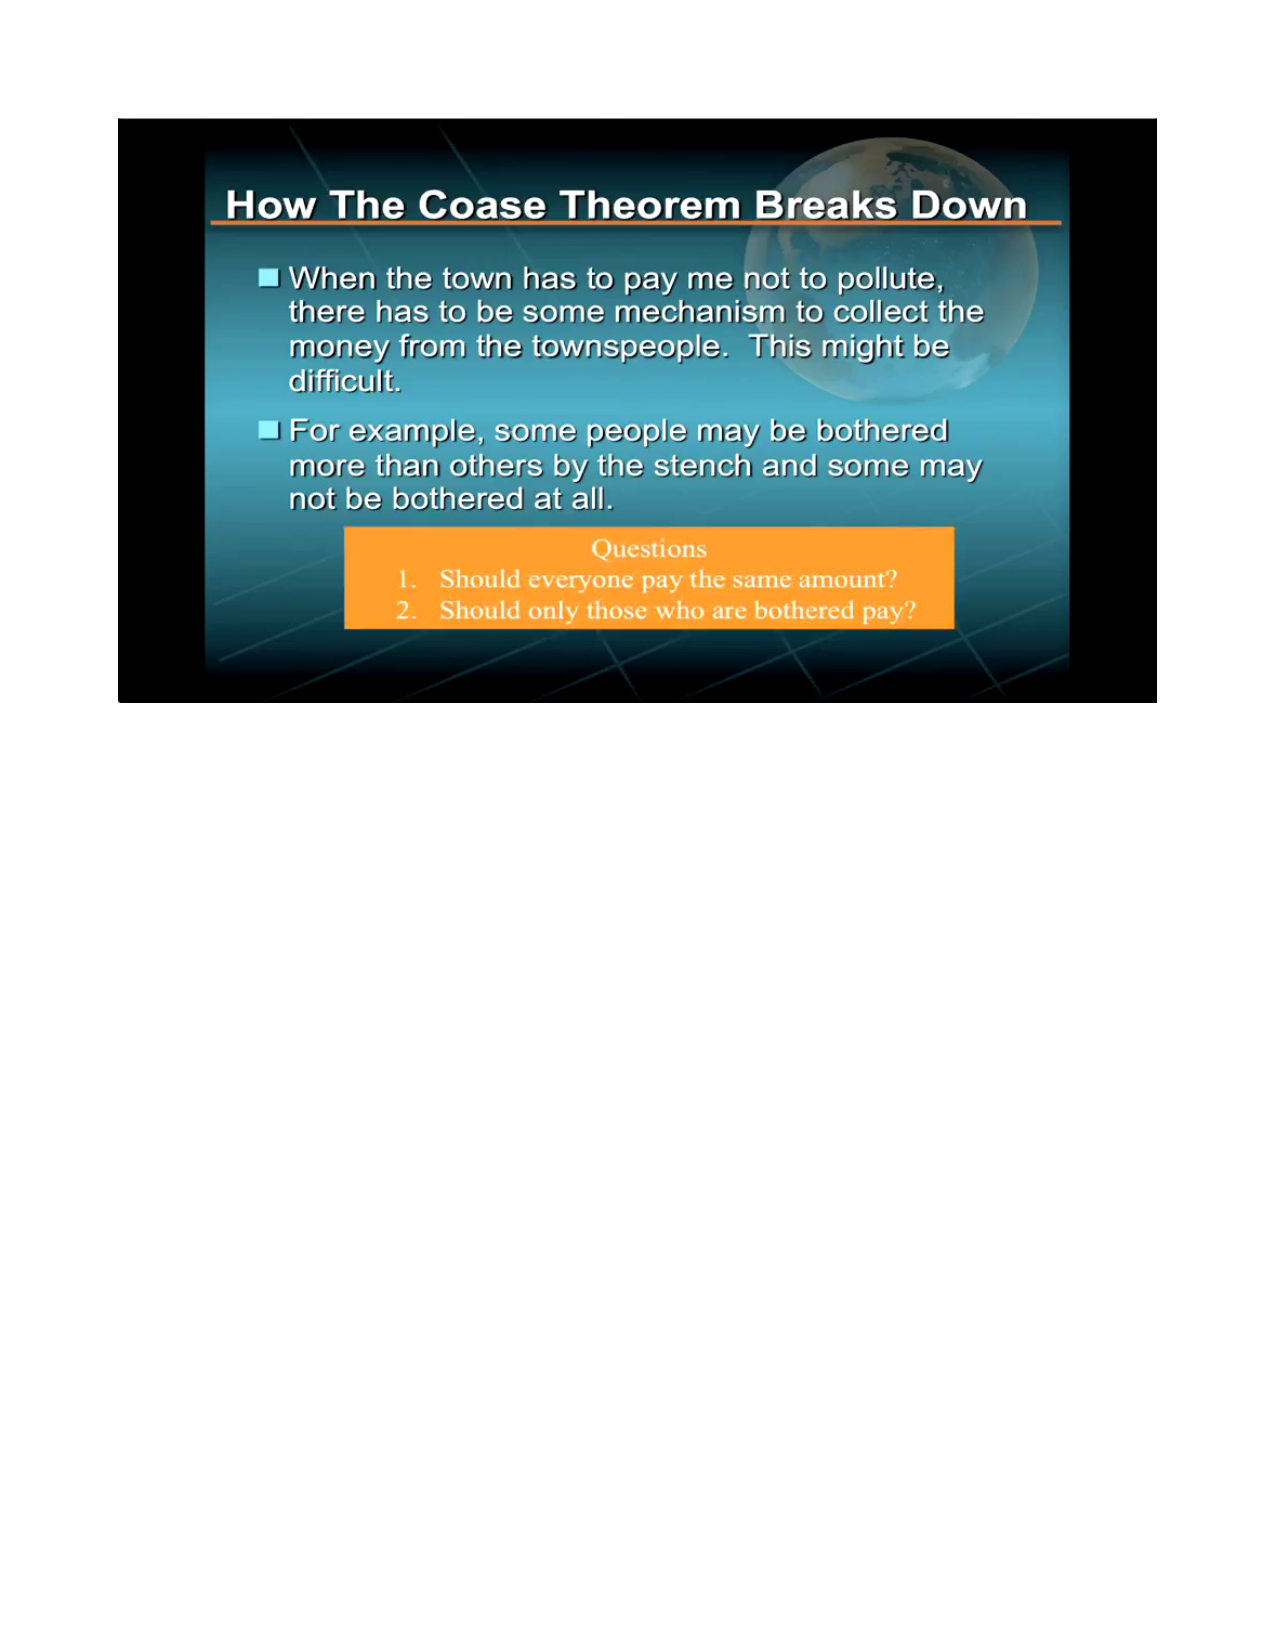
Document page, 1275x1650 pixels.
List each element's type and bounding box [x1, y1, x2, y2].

picture [118, 118, 1157, 703]
